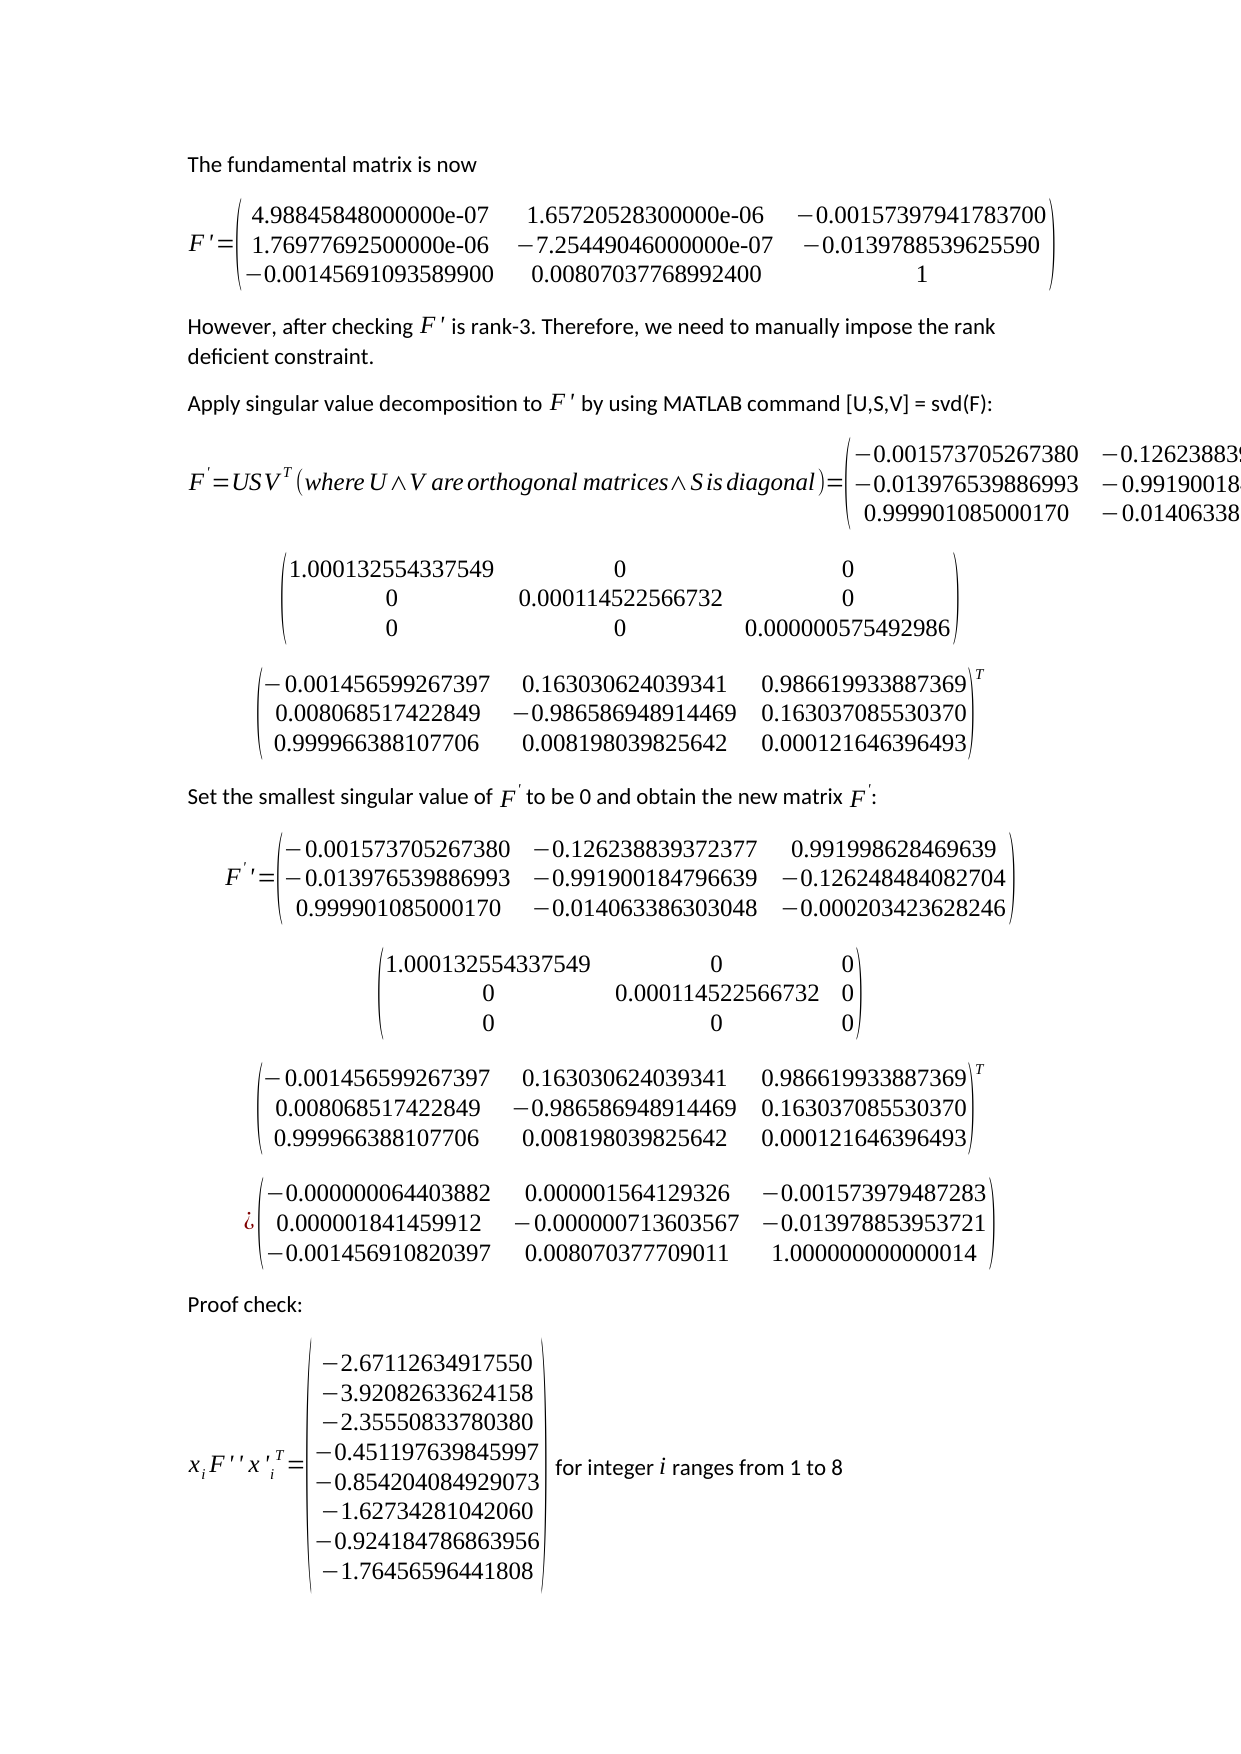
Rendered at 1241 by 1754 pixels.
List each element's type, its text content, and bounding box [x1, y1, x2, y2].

text Proof check: [187, 1290, 1053, 1318]
text However, after checking is rank-3. Therefore, we need to manually impose the rank deficient constraint. [187, 312, 1053, 370]
text Set the smallest singular value of to be 0 and obtain the new matrix : [187, 780, 1053, 812]
text for integer ranges from 1 to 8 [187, 1337, 1053, 1597]
text Apply singular value decomposition to by using MATLAB command [U,S,V] = svd(F): [187, 389, 1053, 417]
text The fundamental matrix is now [187, 150, 1053, 178]
